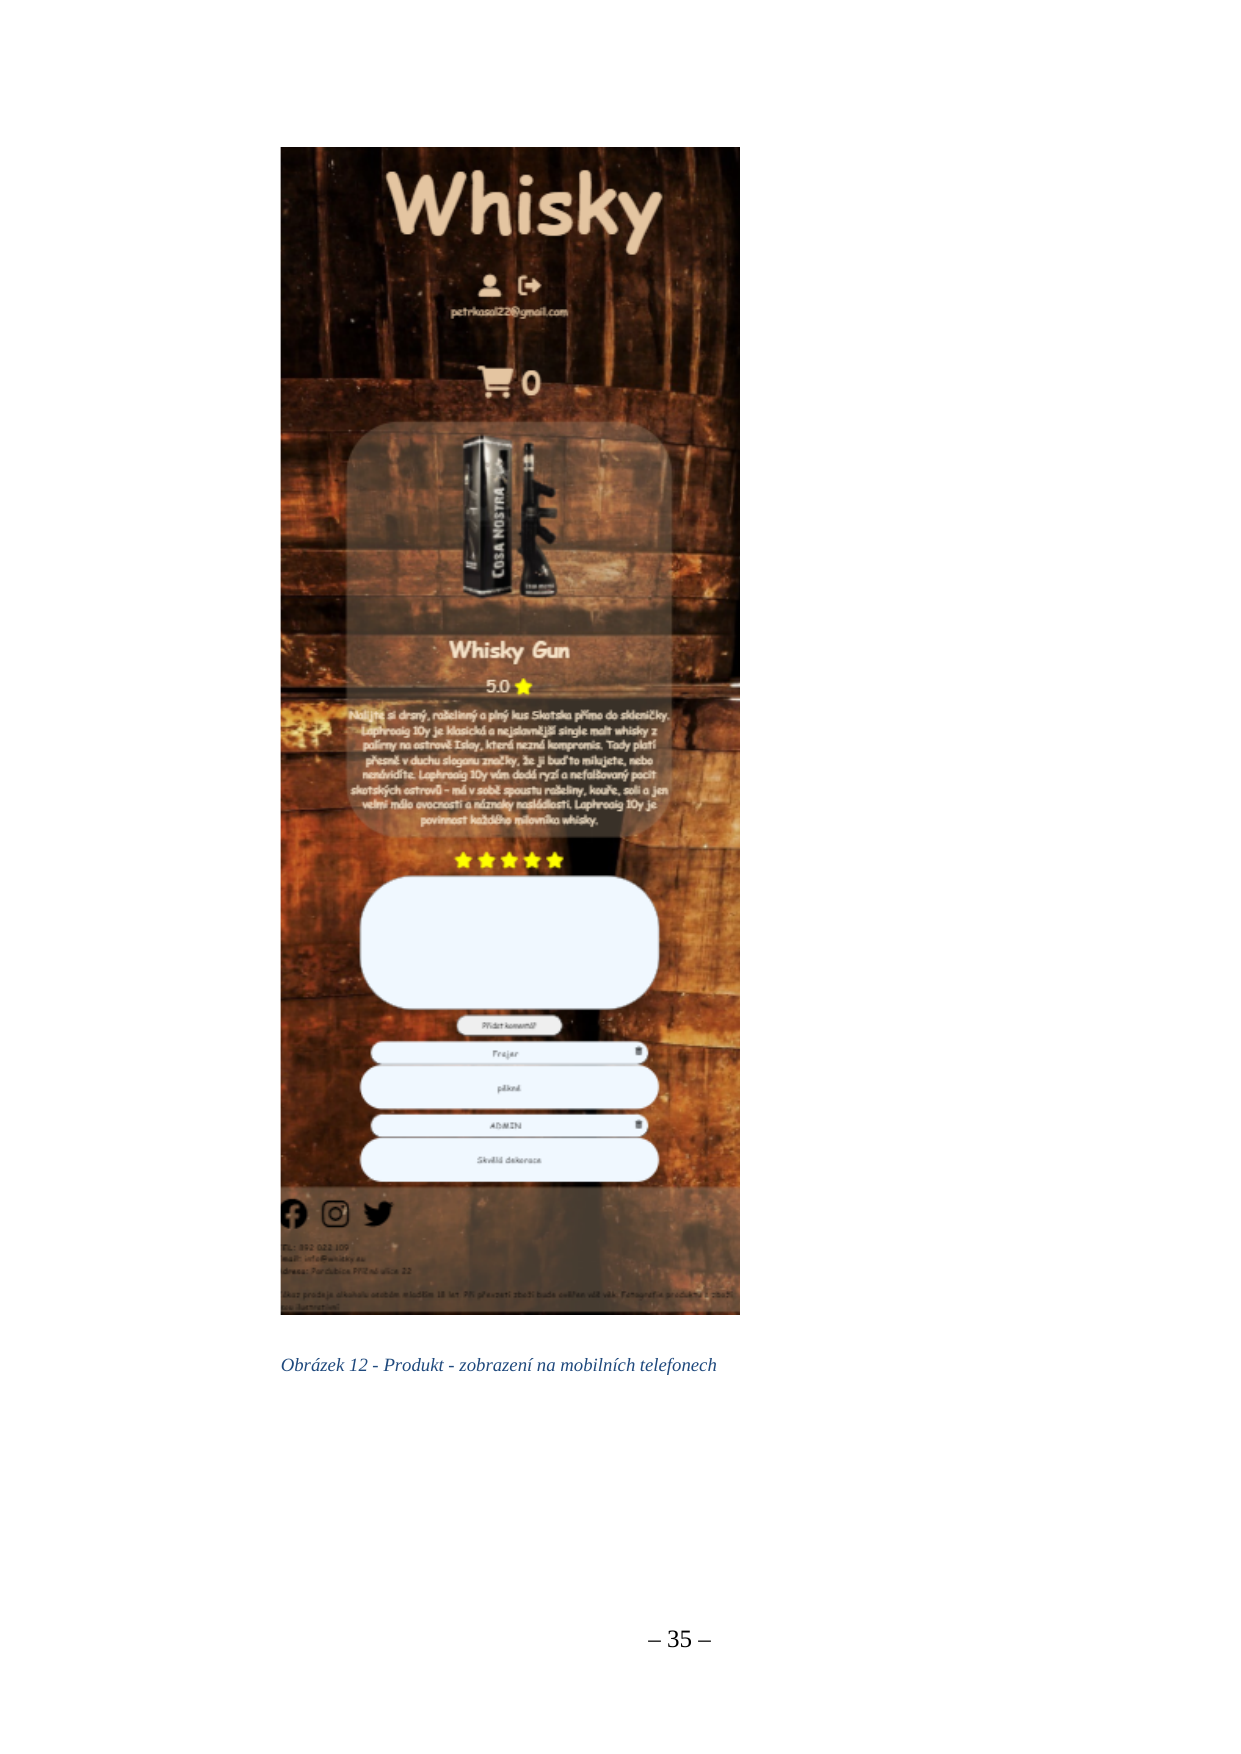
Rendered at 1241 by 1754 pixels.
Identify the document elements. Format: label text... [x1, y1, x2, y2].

picture [280, 147, 740, 1315]
text Obrázek 12 - Produkt - zobrazení na mobilních telefonech [207, 1354, 1122, 1376]
